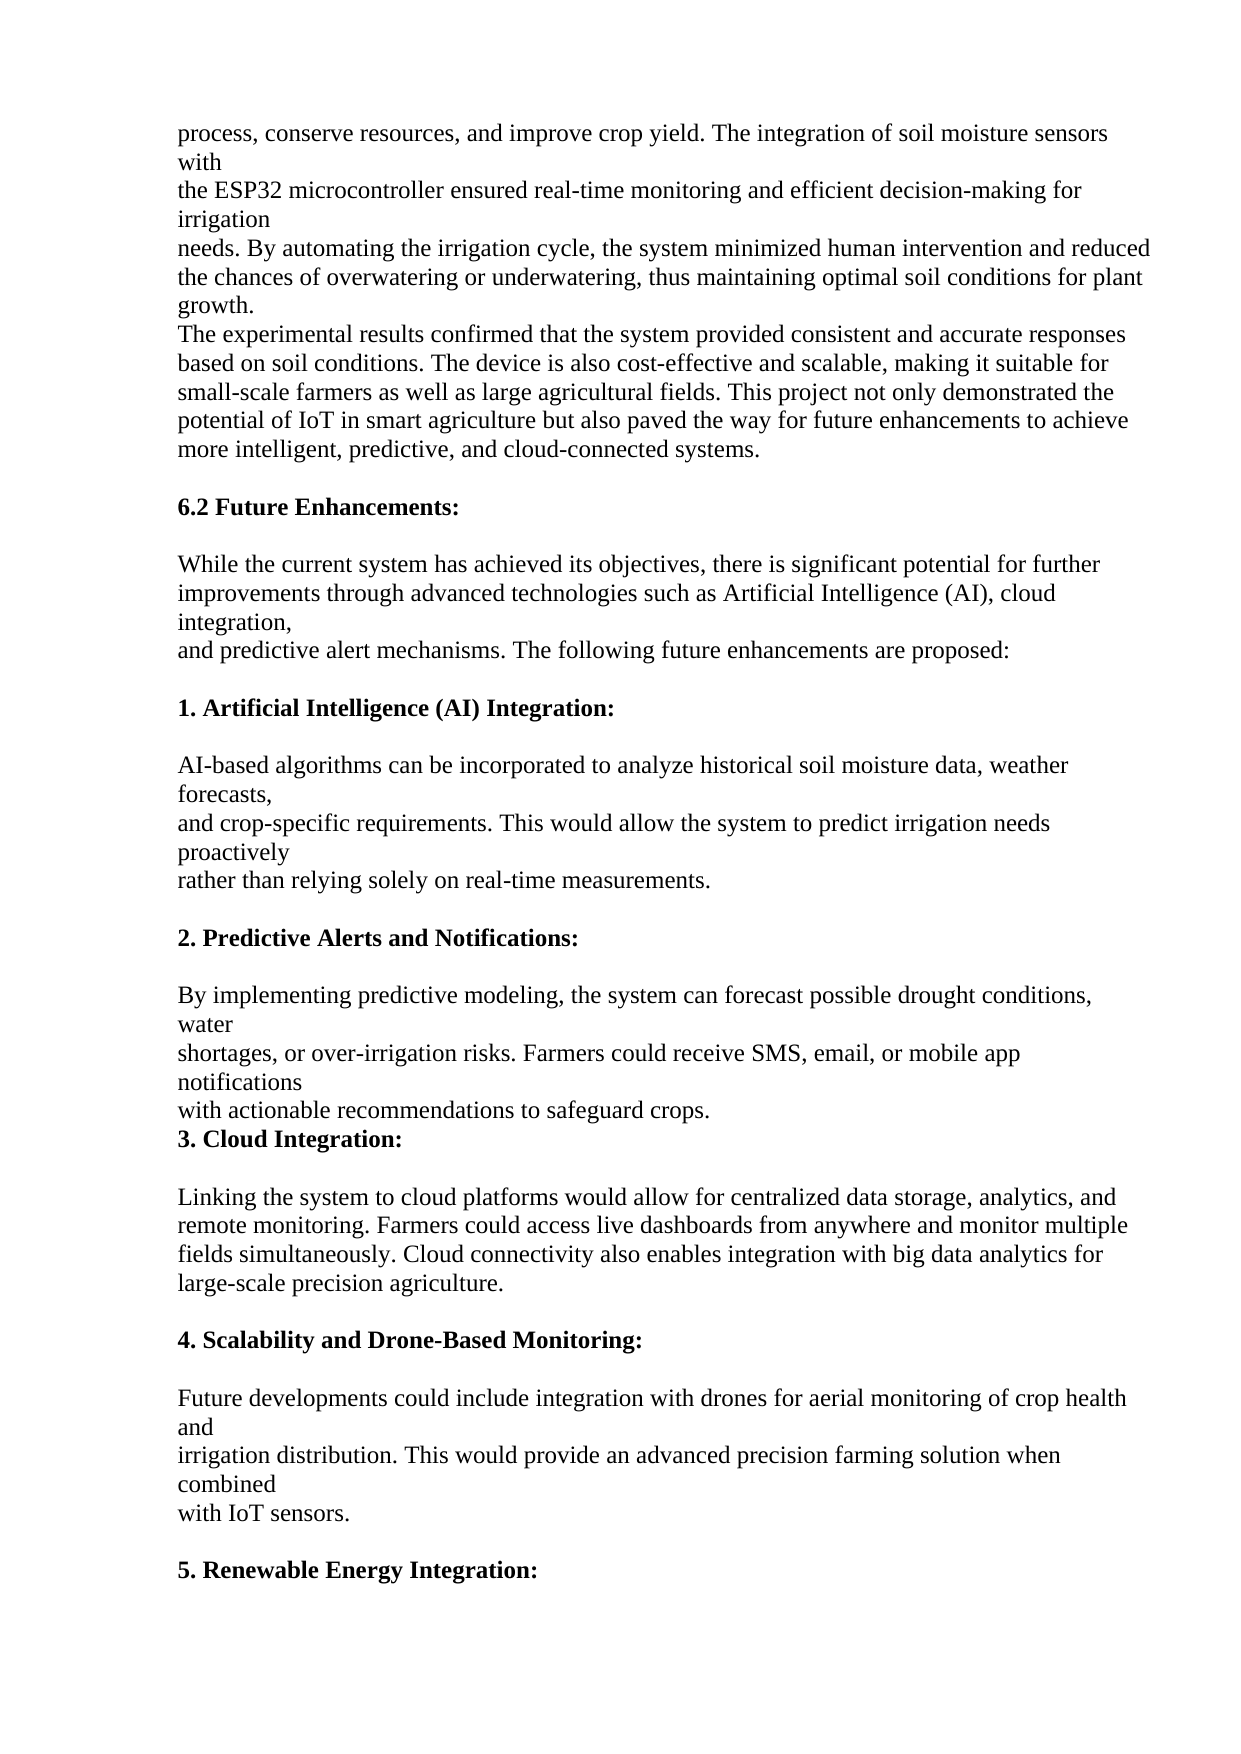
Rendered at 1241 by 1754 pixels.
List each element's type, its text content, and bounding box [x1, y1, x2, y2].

text improvements through advanced technologies such as Artificial Intelligence (AI), cloud integration, [177, 578, 1152, 636]
text 3. Cloud Integration: [177, 1124, 1152, 1153]
text shortages, or over-irrigation risks. Farmers could receive SMS, email, or mobile app notifications [177, 1038, 1152, 1096]
text The experimental results confirmed that the system provided consistent and accurate responses [177, 319, 1152, 348]
text 4. Scalability and Drone-Based Monitoring: [177, 1326, 1152, 1354]
text remote monitoring. Farmers could access live dashboards from anywhere and monitor multiple [177, 1211, 1152, 1239]
text 1. Artificial Intelligence (AI) Integration: [177, 693, 1152, 722]
text small-scale farmers as well as large agricultural fields. This project not only demonstrated the [177, 377, 1152, 406]
text with IoT sensors. [177, 1498, 1152, 1527]
text the ESP32 microcontroller ensured real-time monitoring and efficient decision-making for irrigation [177, 176, 1152, 233]
text based on soil conditions. The device is also cost-effective and scalable, making it suitable for [177, 348, 1152, 377]
text By implementing predictive modeling, the system can forecast possible drought conditions, water [177, 981, 1152, 1038]
text process, conserve resources, and improve crop yield. The integration of soil moisture sensors with [177, 118, 1152, 176]
text potential of IoT in smart agriculture but also paved the way for future enhancements to achieve [177, 406, 1152, 434]
text needs. By automating the irrigation cycle, the system minimized human intervention and reduced [177, 233, 1152, 262]
text the chances of overwatering or underwatering, thus maintaining optimal soil conditions for plant [177, 262, 1152, 291]
text 5. Renewable Energy Integration: [177, 1556, 1152, 1584]
text Linking the system to cloud platforms would allow for centralized data storage, analytics, and [177, 1182, 1152, 1211]
text with actionable recommendations to safeguard crops. [177, 1096, 1152, 1124]
text rather than relying solely on real-time measurements. [177, 866, 1152, 894]
text Future developments could include integration with drones for aerial monitoring of crop health and [177, 1383, 1152, 1441]
text and crop-specific requirements. This would allow the system to predict irrigation needs proactively [177, 808, 1152, 866]
text growth. [177, 291, 1152, 319]
text 6.2 Future Enhancements: [177, 492, 1152, 521]
text irrigation distribution. This would provide an advanced precision farming solution when combined [177, 1441, 1152, 1498]
text fields simultaneously. Cloud connectivity also enables integration with big data analytics for [177, 1239, 1152, 1268]
text While the current system has achieved its objectives, there is significant potential for further [177, 549, 1152, 578]
text more intelligent, predictive, and cloud-connected systems. [177, 434, 1152, 463]
text 2. Predictive Alerts and Notifications: [177, 923, 1152, 952]
text AI-based algorithms can be incorporated to analyze historical soil moisture data, weather forecasts, [177, 751, 1152, 808]
text and predictive alert mechanisms. The following future enhancements are proposed: [177, 636, 1152, 664]
text large-scale precision agriculture. [177, 1268, 1152, 1297]
